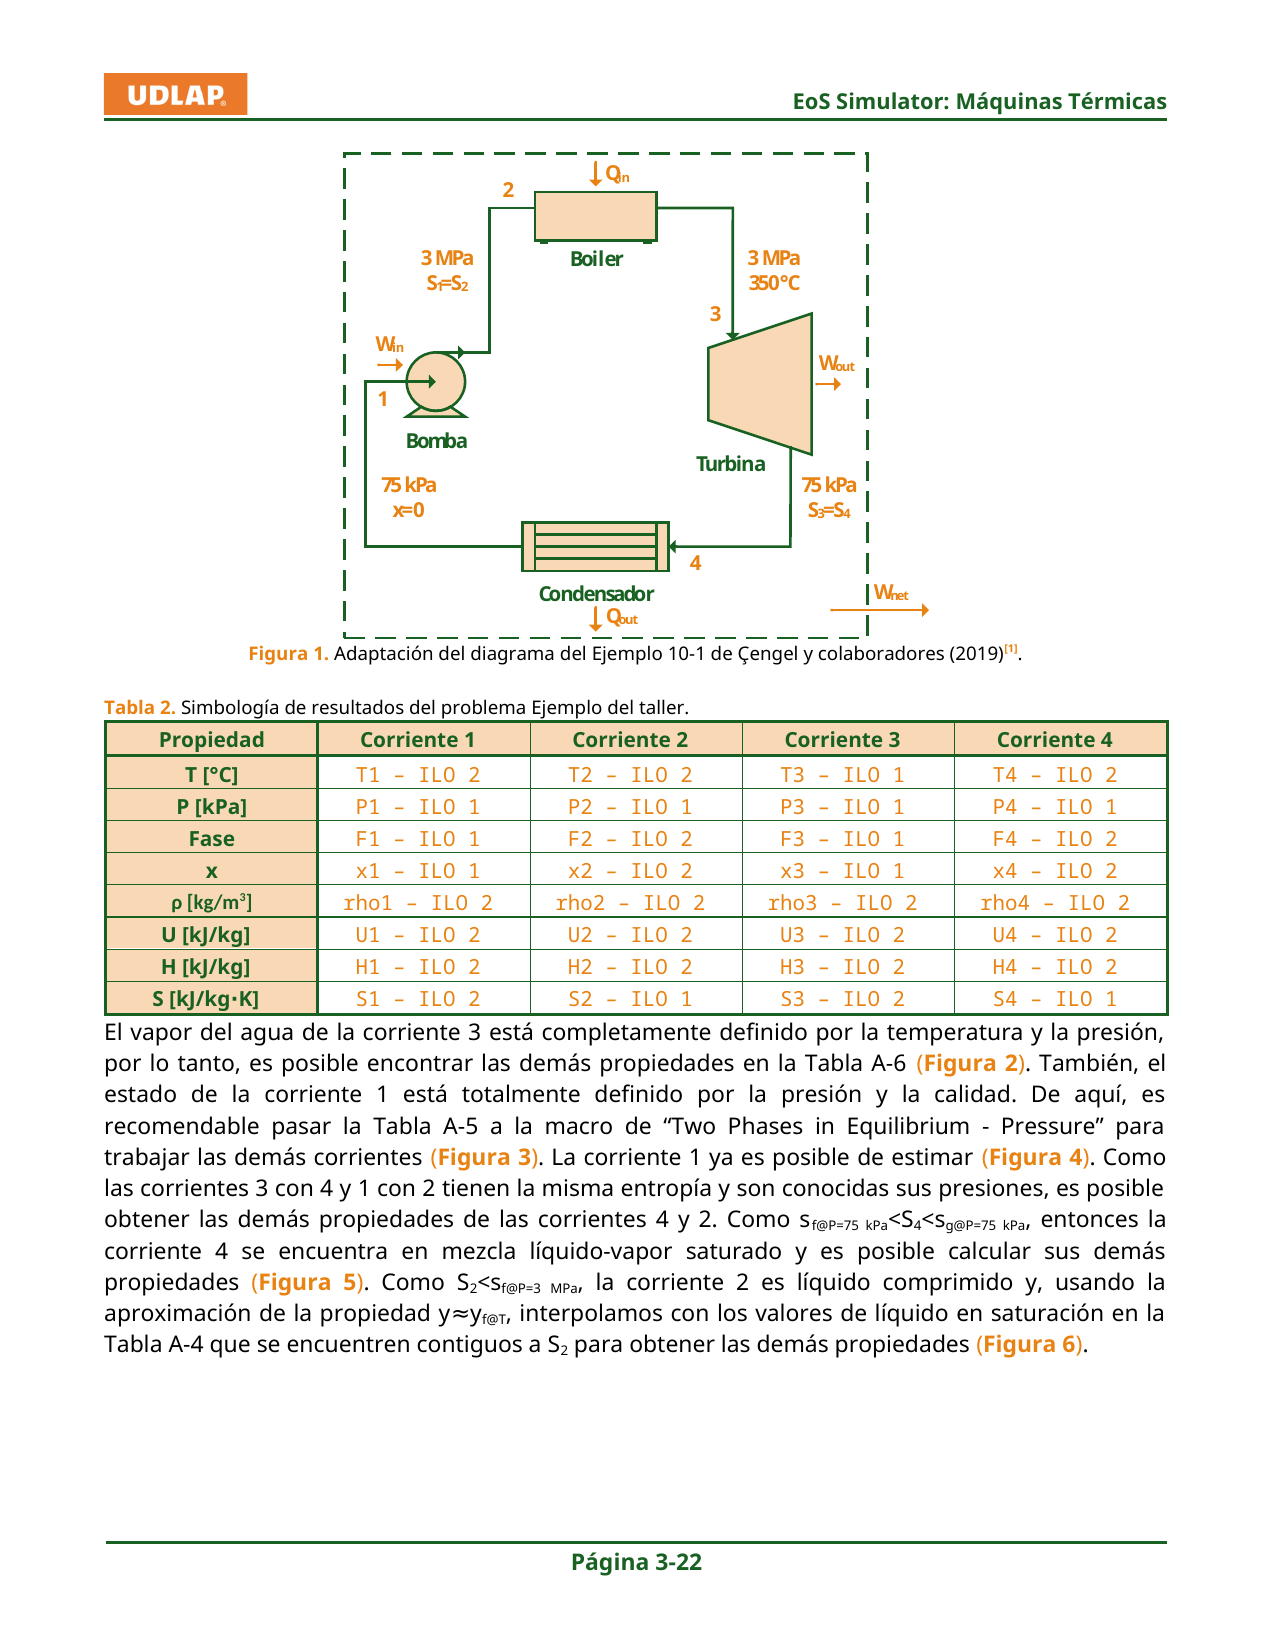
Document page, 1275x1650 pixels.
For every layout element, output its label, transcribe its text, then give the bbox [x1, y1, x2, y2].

table_cell U3 – ILO 2 [743, 918, 954, 948]
table_cell x3 – ILO 1 [743, 853, 954, 884]
table_cell P2 – ILO 1 [531, 789, 742, 820]
text El vapor del agua de la corriente 3 está completamente definido por la temperatura y la presión, por lo tanto, es posible encontrar las demás propiedades en la Tabla A-6 (Figura 2). También, el estado de la corriente 1 está totalmente definido por la presión y la calidad. De aquí, es recomendable pasar la Tabla A-5 a la macro de “Two Phases in Equilibrium - Pressure” para trabajar las demás corrientes (Figura 3). La corriente 1 ya es posible de estimar (Figura 4). Como las corrientes 3 con 4 y 1 con 2 tienen la misma entropía y son conocidas sus presiones, es posible obtener las demás propiedades de las corrientes 4 y 2. Como sf@P=75 kPa<S4<sg@P=75 kPa, entonces la corriente 4 se encuentra en mezcla líquido-vapor saturado y es posible calcular sus demás propiedades (Figura 5). Como S2<sf@P=3 MPa, la corriente 2 es líquido comprimido y, usando la aproximación de la propiedad y≈yf@T, interpolamos con los valores de líquido en saturación en la Tabla A-4 que se encuentren contiguos a S2 para obtener las demás propiedades (Figura 6). [104, 1016, 1167, 1359]
table_cell S [kJ/kg∙K] [107, 982, 316, 1013]
table_cell P [kPa] [107, 789, 316, 820]
table_cell F2 – ILO 2 [531, 821, 742, 852]
table_header Corriente 3 [743, 723, 954, 754]
table_cell x [107, 853, 316, 884]
table_cell T3 – ILO 1 [743, 757, 954, 788]
table_cell x1 – ILO 1 [319, 853, 530, 884]
table_cell H [kJ/kg] [107, 950, 316, 981]
picture [103, 73, 248, 115]
table_cell Fase [107, 821, 316, 852]
table_cell rho1 – ILO 2 [319, 885, 530, 916]
table_cell U2 – ILO 2 [531, 918, 742, 948]
table_cell S3 – ILO 2 [743, 982, 954, 1013]
table_cell U1 – ILO 2 [319, 918, 530, 948]
table_header Corriente 4 [955, 723, 1166, 754]
table_cell T2 – ILO 2 [531, 757, 742, 788]
table_cell H2 – ILO 2 [531, 950, 742, 981]
table_cell S2 – ILO 1 [531, 982, 742, 1013]
table_cell H4 – ILO 2 [955, 950, 1166, 981]
table_header Corriente 1 [319, 723, 530, 754]
table_cell S4 – ILO 1 [955, 982, 1166, 1013]
table_header Corriente 2 [531, 723, 742, 754]
table_cell x4 – ILO 2 [955, 853, 1166, 884]
table_cell F3 – ILO 1 [743, 821, 954, 852]
table_cell S1 – ILO 2 [319, 982, 530, 1013]
table_cell T [°C] [107, 757, 316, 788]
table_cell P4 – ILO 1 [955, 789, 1166, 820]
table_cell rho3 – ILO 2 [743, 885, 954, 916]
table_cell T1 – ILO 2 [319, 757, 530, 788]
table_header Propiedad [107, 723, 316, 754]
table_cell x2 – ILO 2 [531, 853, 742, 884]
table_cell P3 – ILO 1 [743, 789, 954, 820]
table_cell F4 – ILO 2 [955, 821, 1166, 852]
table_cell U4 – ILO 2 [955, 918, 1166, 948]
table_cell rho2 – ILO 2 [531, 885, 742, 916]
table_cell U [kJ/kg] [107, 918, 316, 948]
table_cell H1 – ILO 2 [319, 950, 530, 981]
table_cell F1 – ILO 1 [319, 821, 530, 852]
table_cell rho4 – ILO 2 [955, 885, 1166, 916]
table_cell T4 – ILO 2 [955, 757, 1166, 788]
table_cell H3 – ILO 2 [743, 950, 954, 981]
table_cell ρ [kg/m3] [107, 885, 316, 916]
table_cell P1 – ILO 1 [319, 789, 530, 820]
